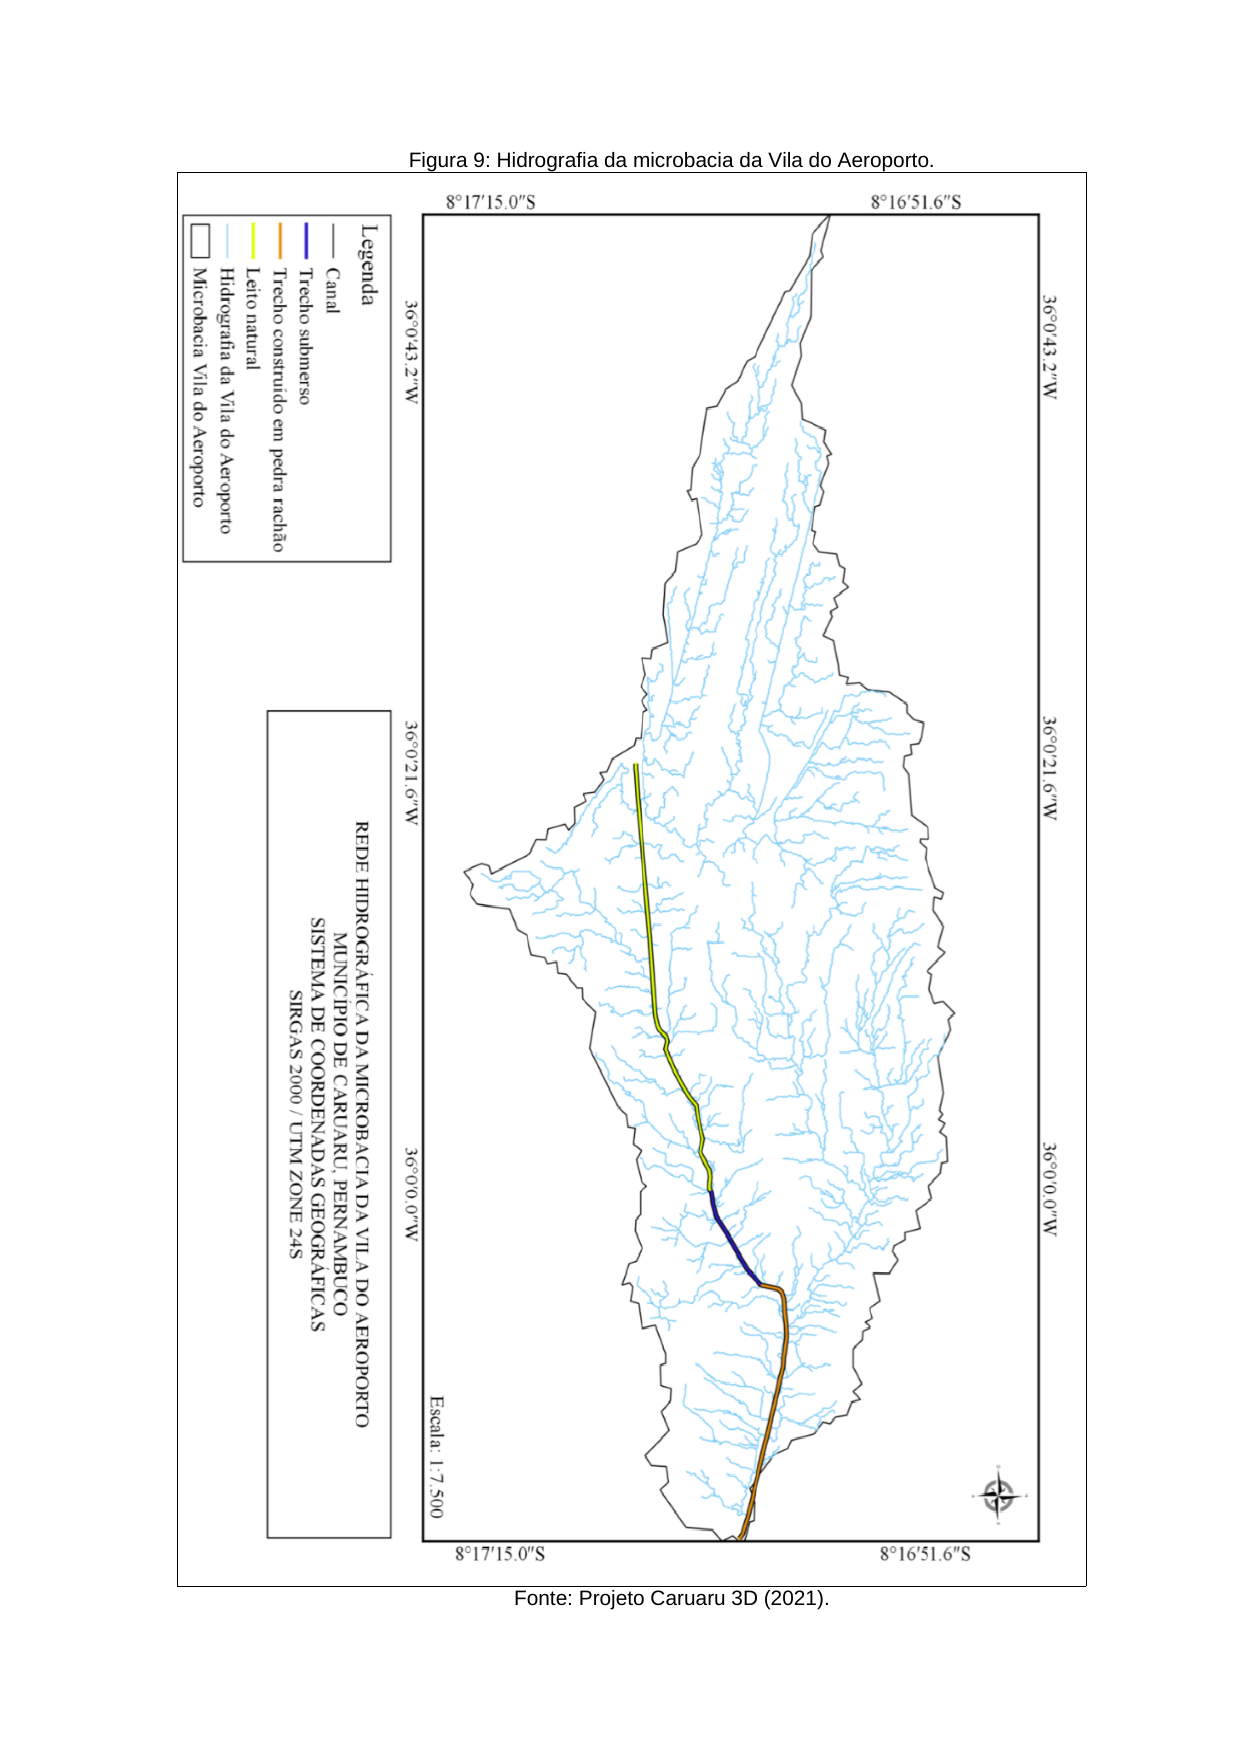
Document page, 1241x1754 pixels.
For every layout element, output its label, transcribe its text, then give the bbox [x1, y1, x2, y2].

text Figura 9: Hidrografia da microbacia da Vila do Aeroporto. [177, 148, 1093, 172]
text Fonte: Projeto Caruaru 3D (2021). [177, 1586, 1093, 1610]
picture [178, 173, 1086, 1586]
